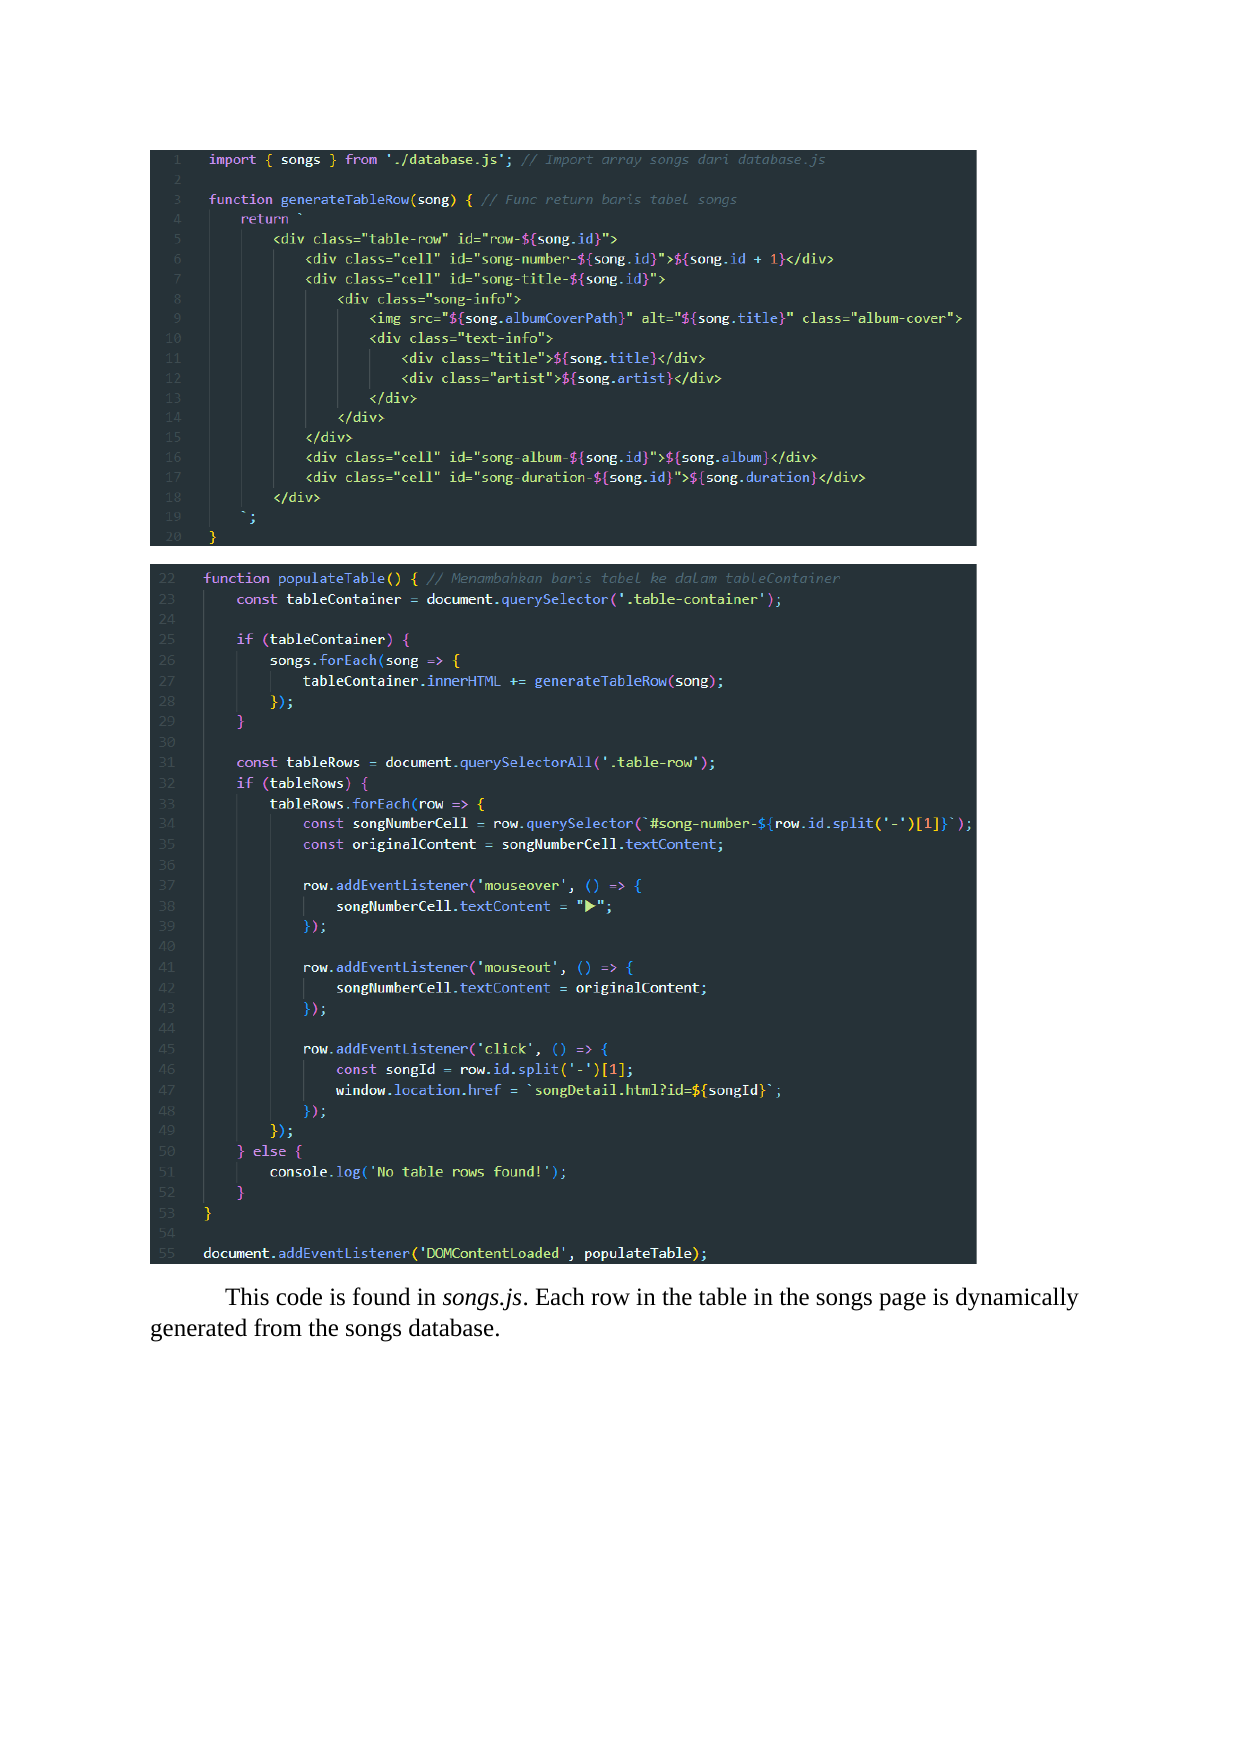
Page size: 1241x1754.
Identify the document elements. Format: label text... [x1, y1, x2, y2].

text This code is found in songs.js. Each row in the table in the songs page is dynamically generated from the songs database. [150, 1282, 1090, 1342]
picture [150, 150, 977, 546]
picture [150, 564, 977, 1264]
